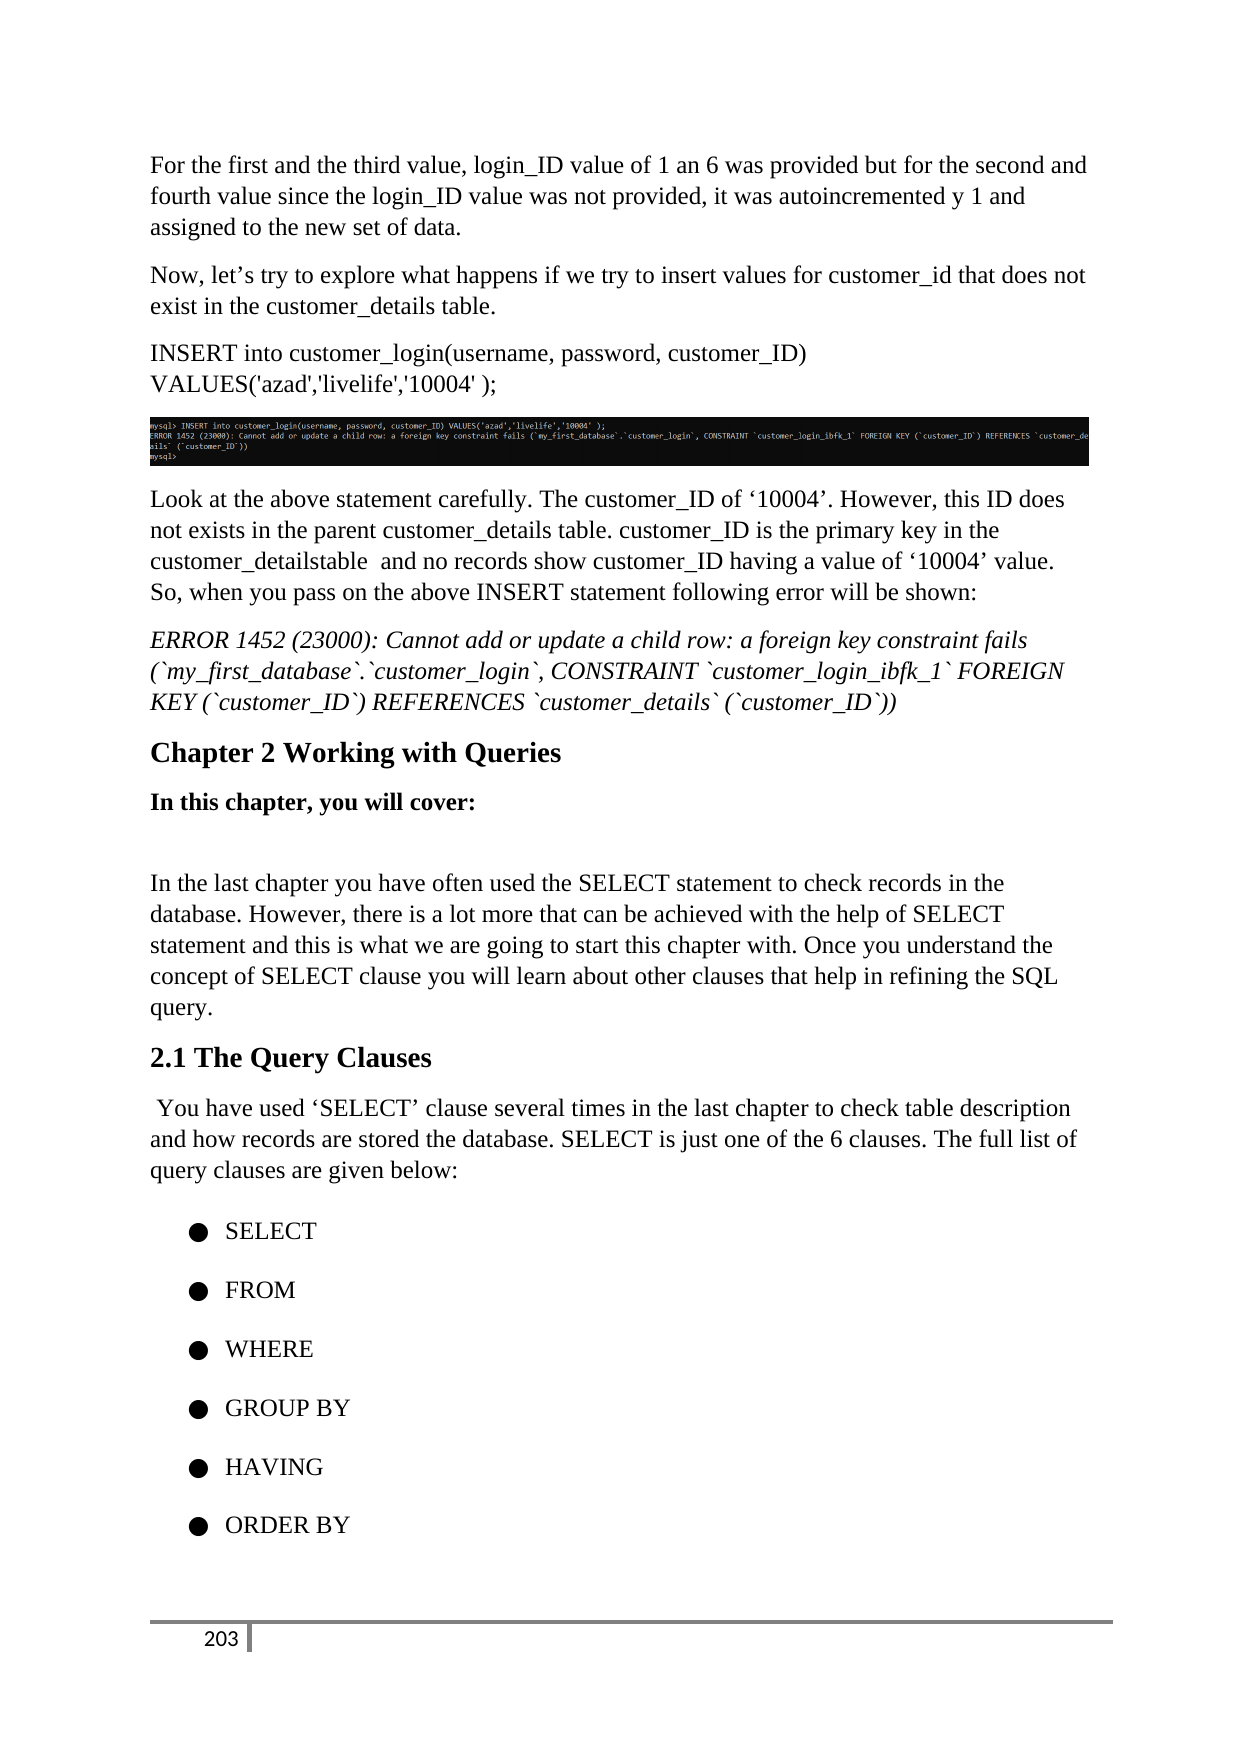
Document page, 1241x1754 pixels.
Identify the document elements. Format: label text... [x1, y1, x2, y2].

text INSERT into customer_login(username, password, customer_ID) VALUES('azad','livelife','10004' ); [150, 338, 1090, 398]
list GROUP BY [187, 1379, 1090, 1431]
text Look at the above statement carefully. The customer_ID of ‘10004’. However, this ID does not exists in the parent customer_details table. customer_ID is the primary key in the customer_detailstable and no records show customer_ID having a value of ‘10004’ value. So, when you pass on the above INSERT statement following error will be shown: [150, 484, 1090, 606]
text ERROR 1452 (23000): Cannot add or update a child row: a foreign key constraint fails (`my_first_database`.`customer_login`, CONSTRAINT `customer_login_ibfk_1` FOREIGN KEY (`customer_ID`) REFERENCES `customer_details` (`customer_ID`)) [150, 625, 1090, 716]
text You have used ‘SELECT’ clause several times in the last chapter to check table description and how records are stored the database. SELECT is just one of the 6 clauses. The full list of query clauses are given below: [150, 1093, 1090, 1184]
list FROM [187, 1262, 1090, 1313]
text In this chapter, you will cover: [150, 787, 1090, 816]
text 2.1 The Query Clauses [150, 1040, 1090, 1074]
list WHERE [187, 1320, 1090, 1372]
list SELECT [187, 1203, 1090, 1254]
text In the last chapter you have often used the SELECT statement to check records in the database. However, there is a lot more that can be achieved with the help of SELECT statement and this is what we are going to start this chapter with. Once you understand the concept of SELECT clause you will learn about other clauses that help in refining the SQL query. [150, 868, 1090, 1021]
text Now, let’s try to explore what happens if we try to insert values for customer_id that does not exist in the customer_details table. [150, 260, 1090, 319]
picture [150, 417, 1089, 466]
list HAVING [187, 1438, 1090, 1489]
text Chapter 2 Working with Queries [150, 735, 1090, 768]
text For the first and the third value, login_ID value of 1 an 6 was provided but for the second and fourth value since the login_ID value was not provided, it was autoincremented y 1 and assigned to the new set of data. [150, 150, 1090, 241]
list ORDER BY [187, 1497, 1090, 1548]
